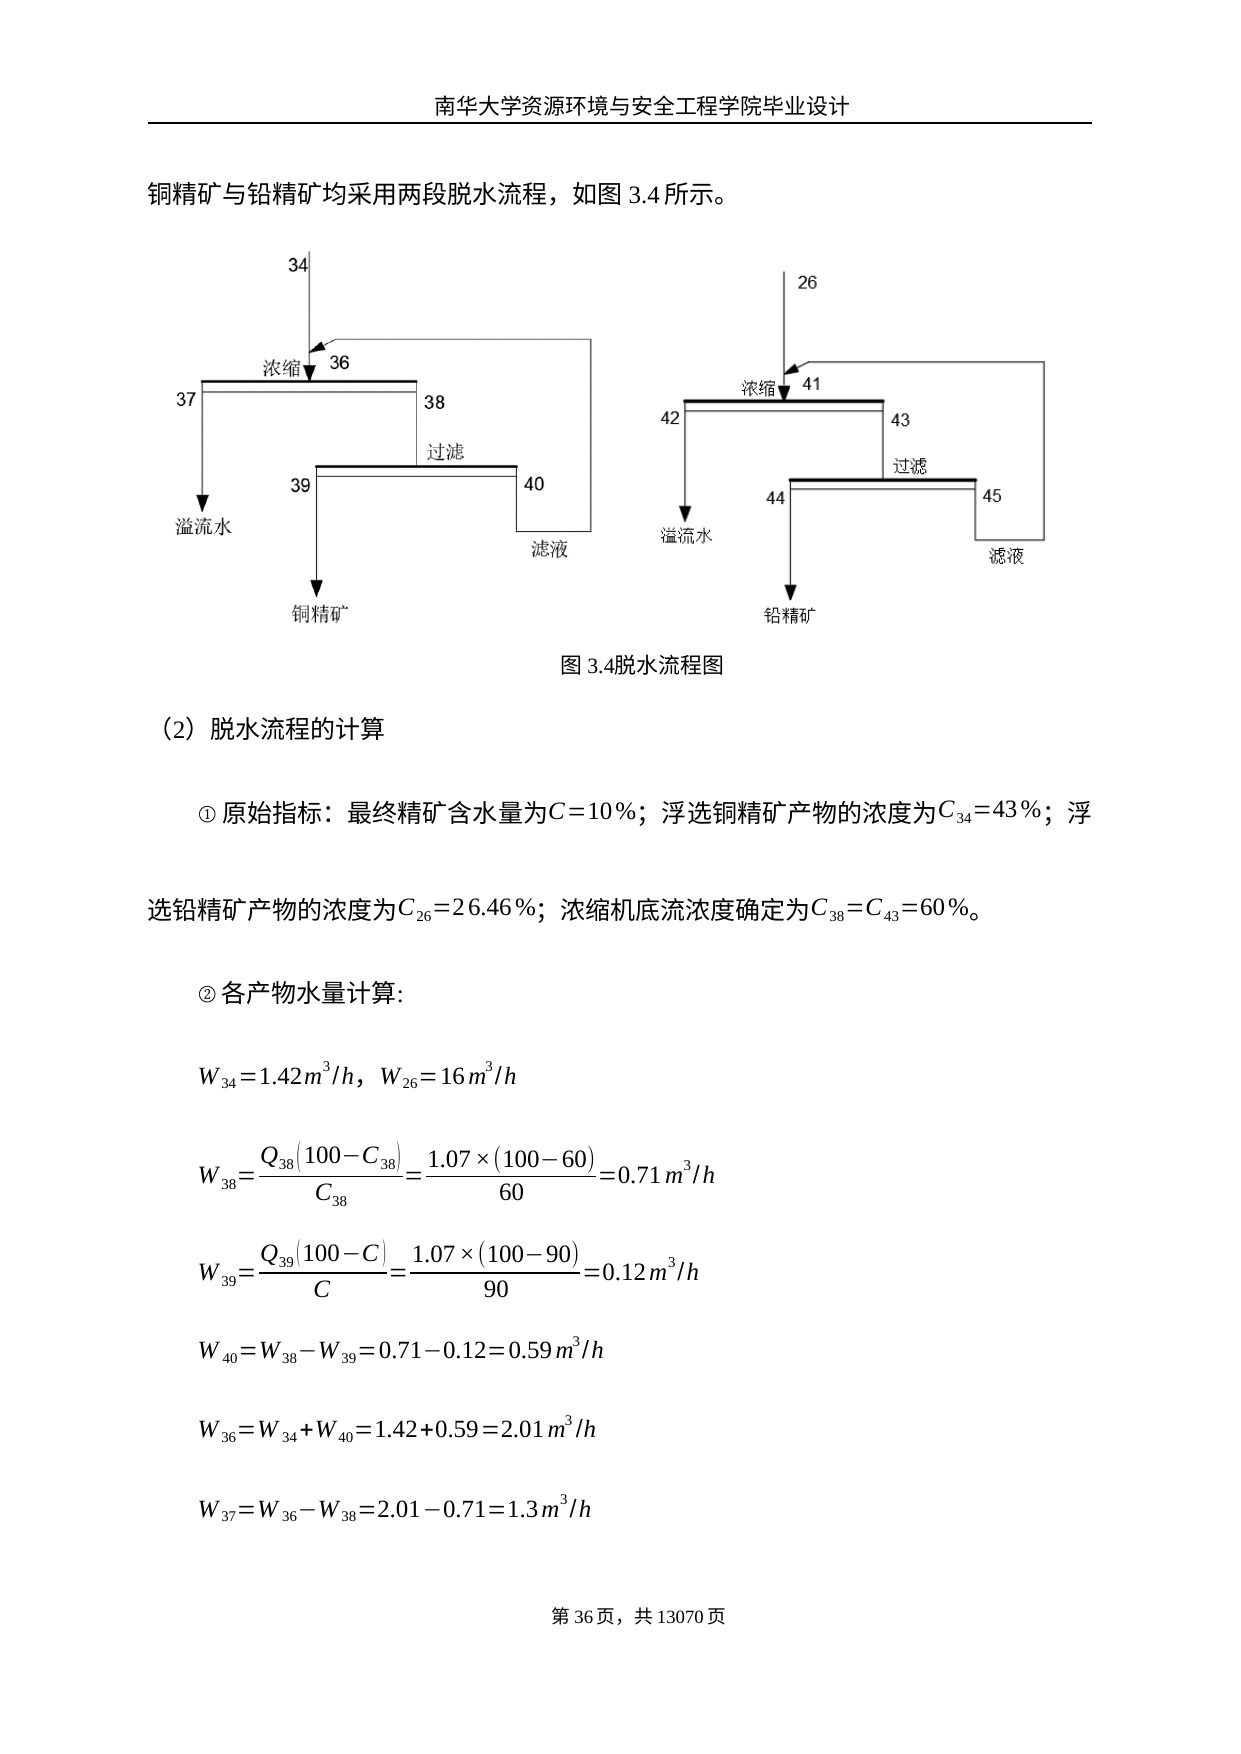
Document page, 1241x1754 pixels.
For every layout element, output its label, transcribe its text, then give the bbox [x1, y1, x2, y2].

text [148, 160, 1092, 225]
text ①原始指标：最终精矿含水量为；浮选铜精矿产物的浓度为；浮选铅精矿产物的浓度为；浓缩机底流浓度确定为。 [148, 779, 1092, 941]
text （2）脱水流程的计算 [148, 696, 1092, 761]
text ②各产物水量计算: [148, 959, 1092, 1024]
text ， [148, 1042, 1092, 1107]
text 图 3.4脱水流程图 [148, 647, 1092, 680]
picture [147, 246, 1081, 629]
